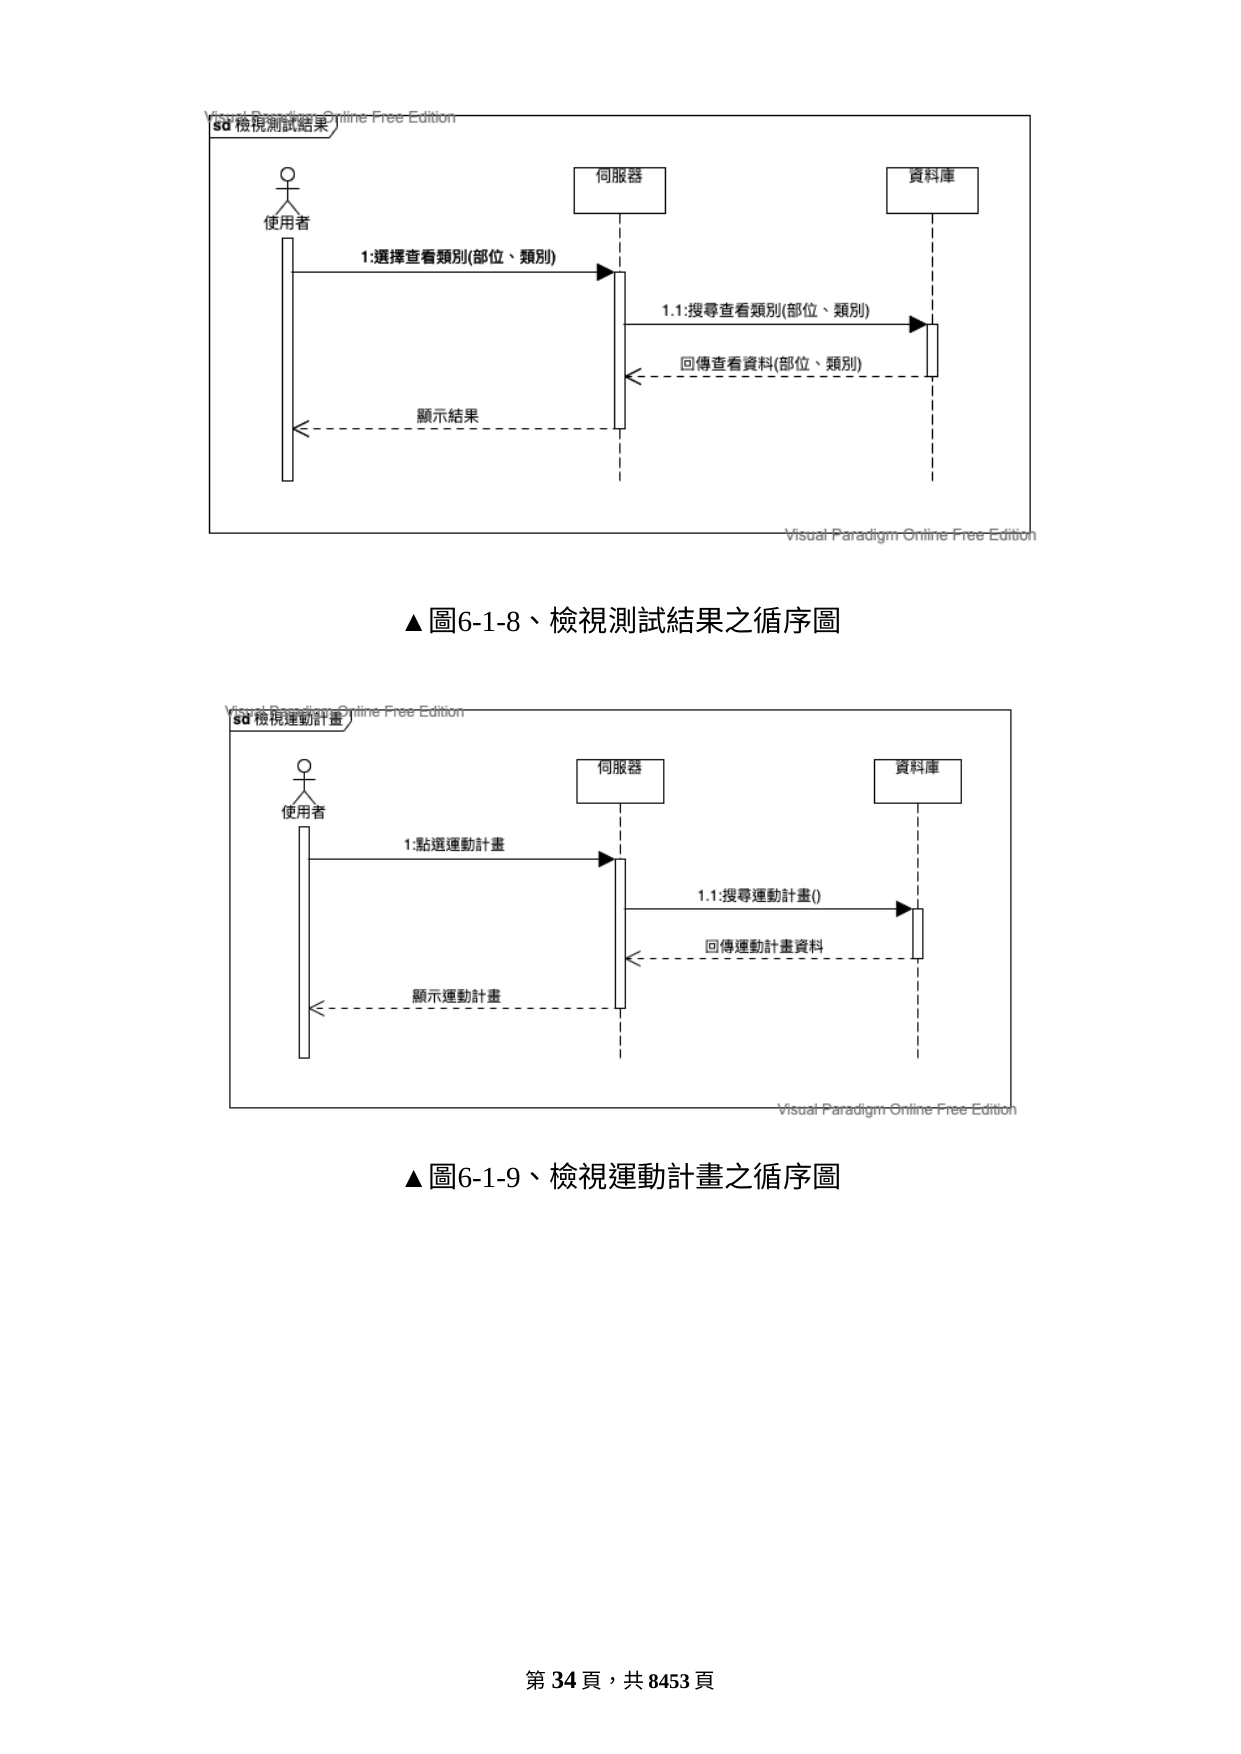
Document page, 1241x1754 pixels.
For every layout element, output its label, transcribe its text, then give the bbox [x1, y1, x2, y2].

picture [197, 102, 1044, 547]
picture [217, 698, 1023, 1121]
